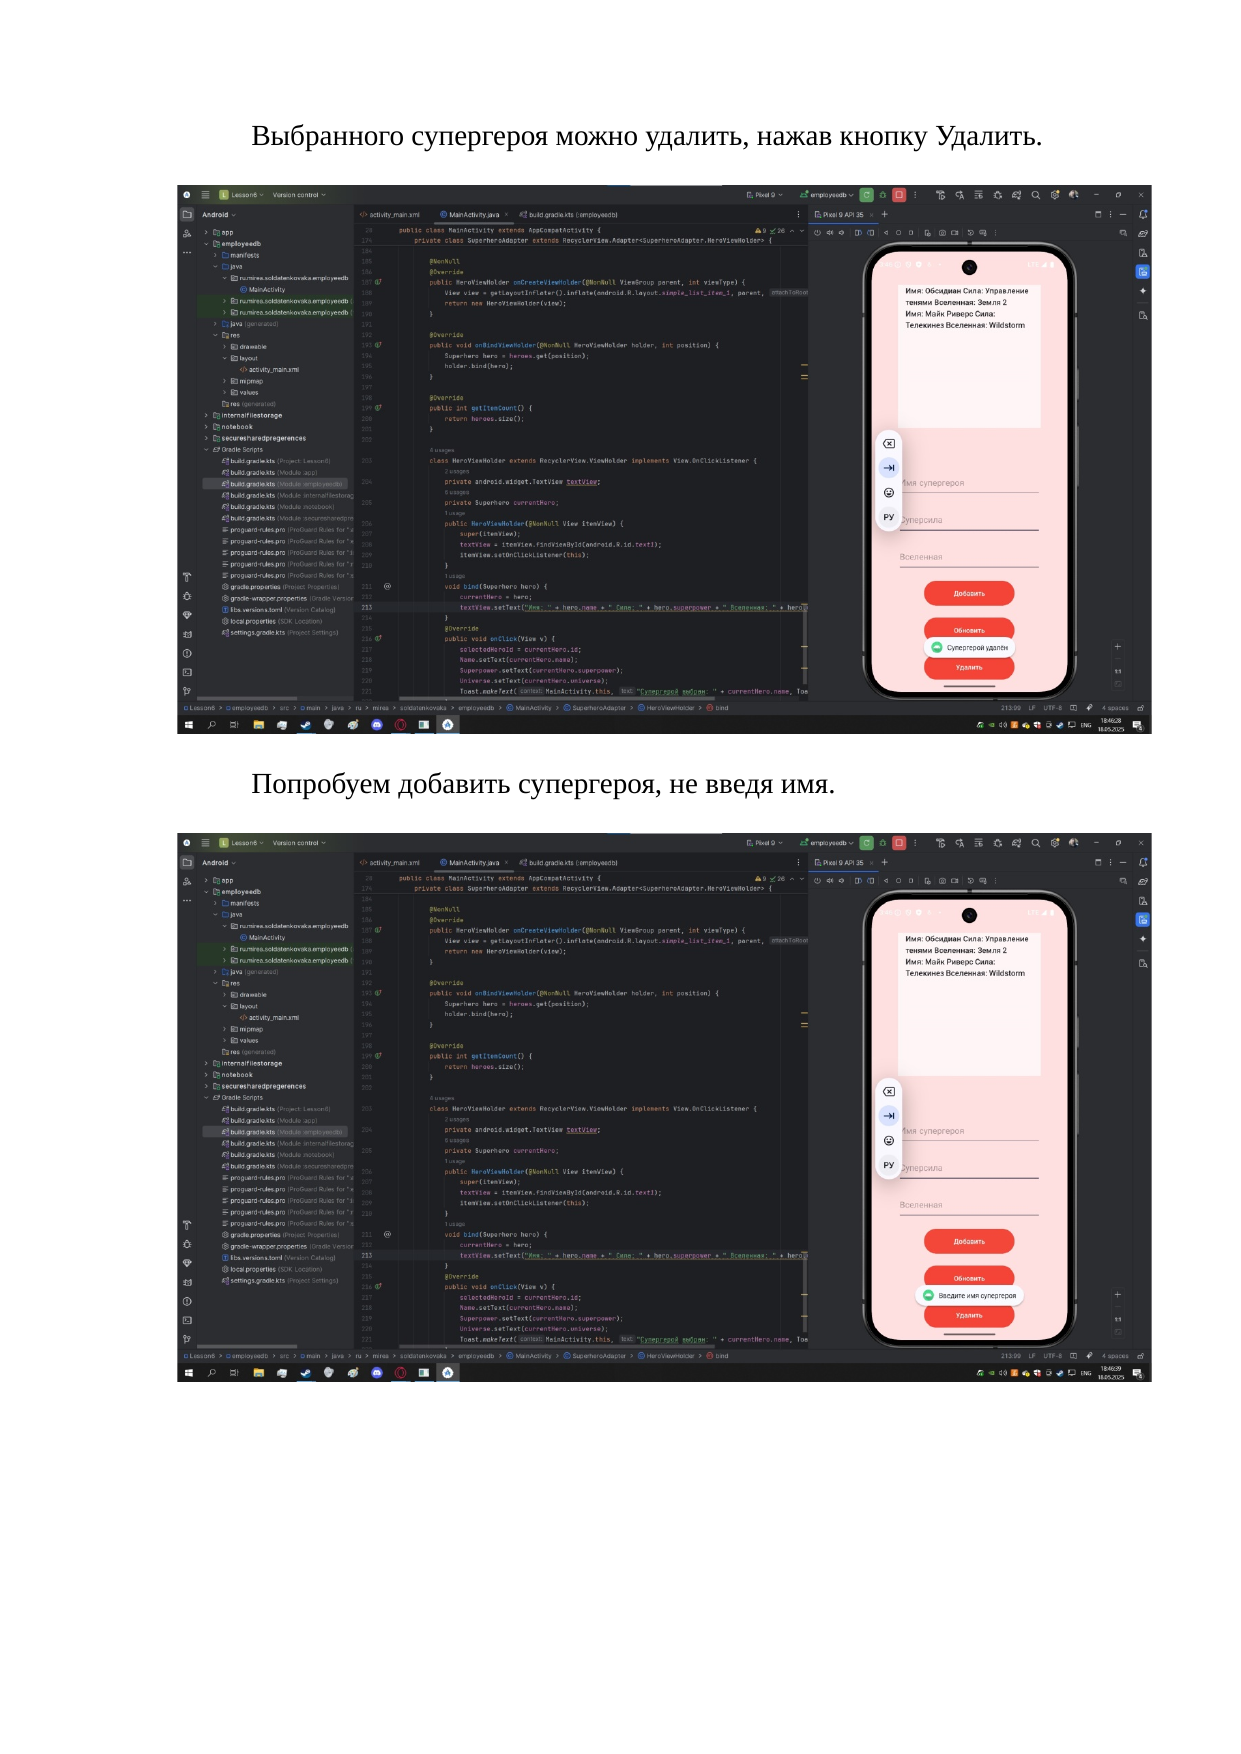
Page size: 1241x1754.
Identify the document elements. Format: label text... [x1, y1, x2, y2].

picture [177, 833, 1152, 1382]
text Попробуем добавить супергероя, не введя имя. [177, 767, 1152, 800]
text Выбранного супергероя можно удалить, нажав кнопку Удалить. [177, 118, 1152, 152]
picture [177, 185, 1152, 734]
